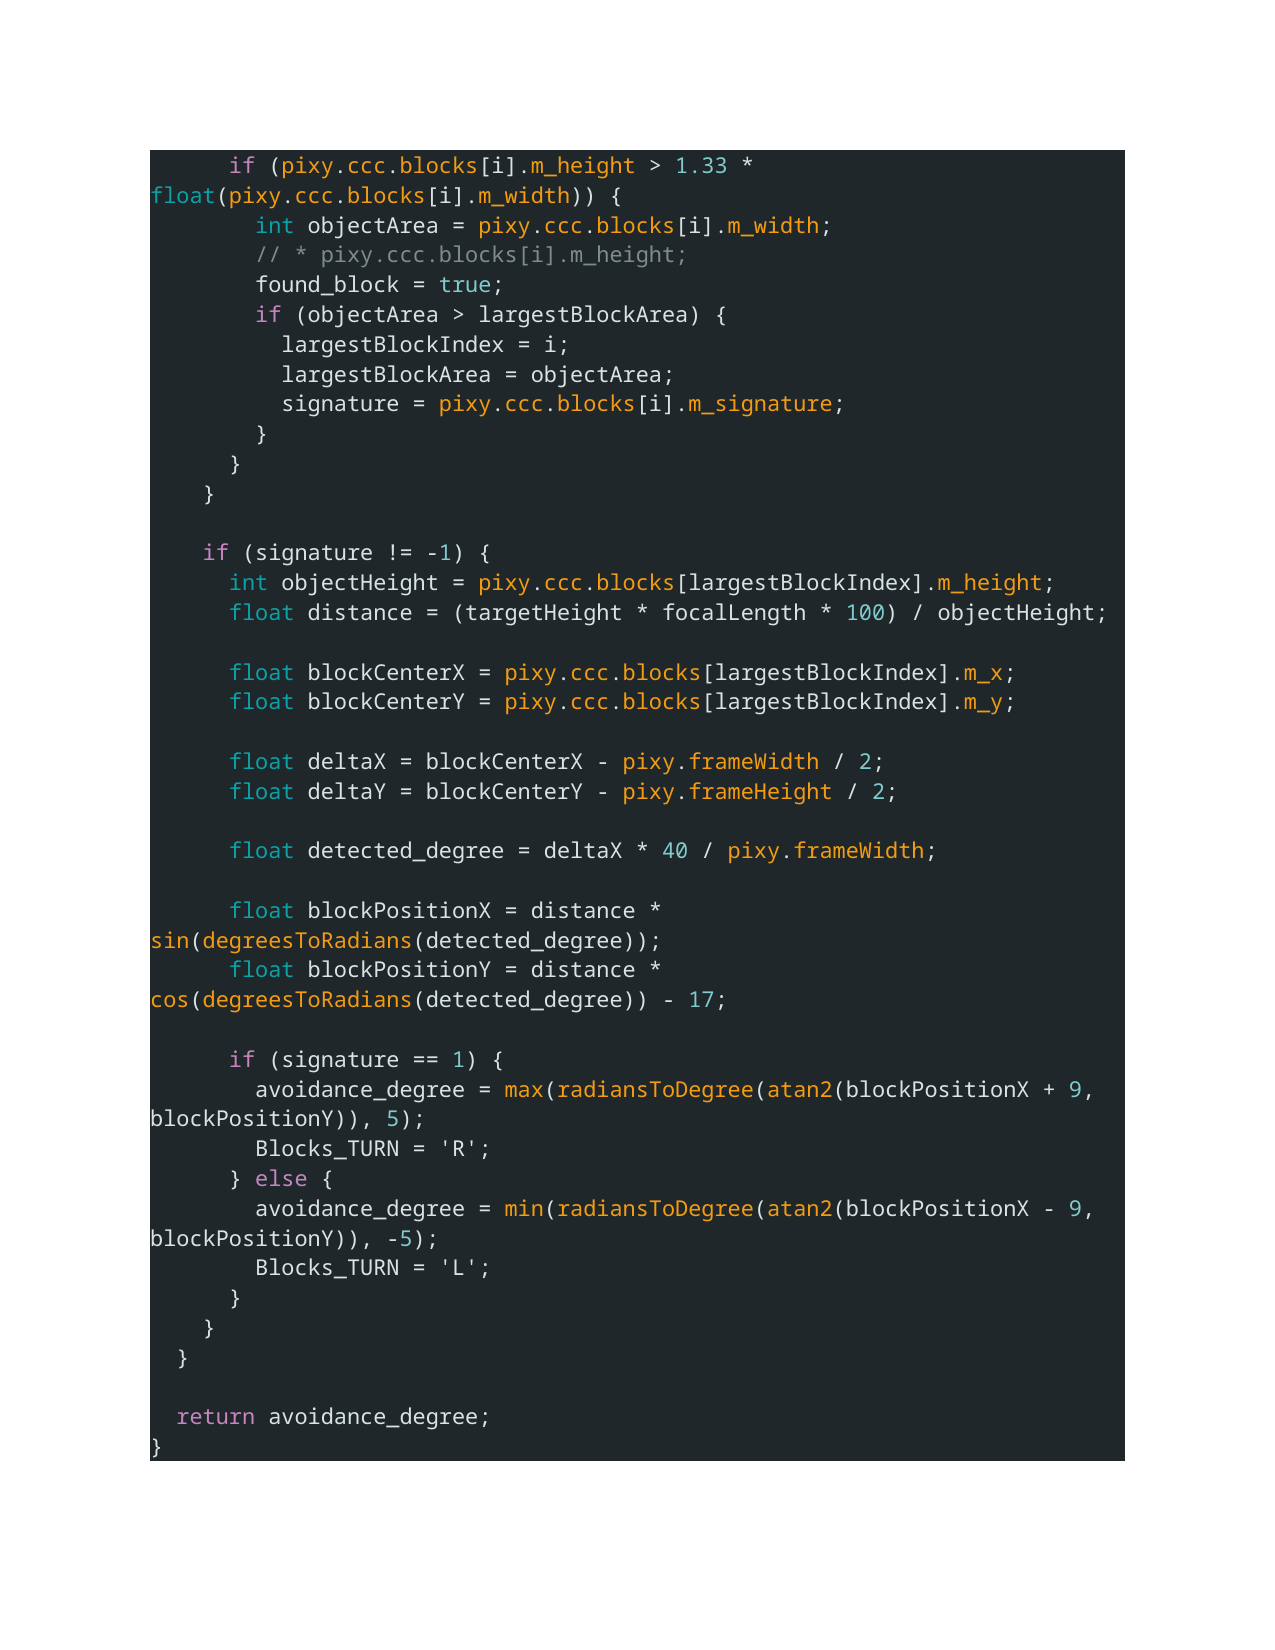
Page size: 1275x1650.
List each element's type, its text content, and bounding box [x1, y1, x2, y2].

text } [150, 448, 1125, 478]
text int objectArea = pixy.ccc.blocks[i].m_width; [150, 209, 1125, 239]
text } [150, 478, 1125, 507]
text return avoidance_degree; [150, 1401, 1125, 1431]
text if (objectArea > largestBlockArea) { [150, 299, 1125, 329]
text largestBlockIndex = i; [150, 329, 1125, 358]
text signature = pixy.ccc.blocks[i].m_signature; [150, 388, 1125, 418]
text } [150, 418, 1125, 448]
text largestBlockArea = objectArea; [150, 358, 1125, 388]
text float distance = (targetHeight * focalLength * 100) / objectHeight; [150, 597, 1125, 627]
text float blockCenterY = pixy.ccc.blocks[largestBlockIndex].m_y; [150, 686, 1125, 716]
text if (signature != -1) { [150, 537, 1125, 567]
text } else { [150, 1163, 1125, 1193]
text found_block = true; [150, 269, 1125, 299]
text float deltaY = blockCenterY - pixy.frameHeight / 2; [150, 776, 1125, 805]
text avoidance_degree = min(radiansToDegree(atan2(blockPositionX - 9, blockPositionY)), -5); [150, 1193, 1125, 1252]
text // * pixy.ccc.blocks[i].m_height; [150, 239, 1125, 269]
text } [150, 1342, 1125, 1371]
text if (pixy.ccc.blocks[i].m_height > 1.33 * float(pixy.ccc.blocks[i].m_width)) { [150, 150, 1125, 209]
text float blockCenterX = pixy.ccc.blocks[largestBlockIndex].m_x; [150, 656, 1125, 686]
text if (signature == 1) { [150, 1044, 1125, 1073]
text } [150, 1431, 1125, 1461]
text Blocks_TURN = 'L'; [150, 1252, 1125, 1282]
text avoidance_degree = max(radiansToDegree(atan2(blockPositionX + 9, blockPositionY)), 5); [150, 1073, 1125, 1133]
text float blockPositionX = distance * sin(degreesToRadians(detected_degree)); [150, 895, 1125, 954]
text float blockPositionY = distance * cos(degreesToRadians(detected_degree)) - 17; [150, 954, 1125, 1014]
text float detected_degree = deltaX * 40 / pixy.frameWidth; [150, 835, 1125, 865]
text int objectHeight = pixy.ccc.blocks[largestBlockIndex].m_height; [150, 567, 1125, 597]
text float deltaX = blockCenterX - pixy.frameWidth / 2; [150, 746, 1125, 776]
text } [150, 1282, 1125, 1312]
text Blocks_TURN = 'R'; [150, 1133, 1125, 1163]
text } [150, 1312, 1125, 1342]
